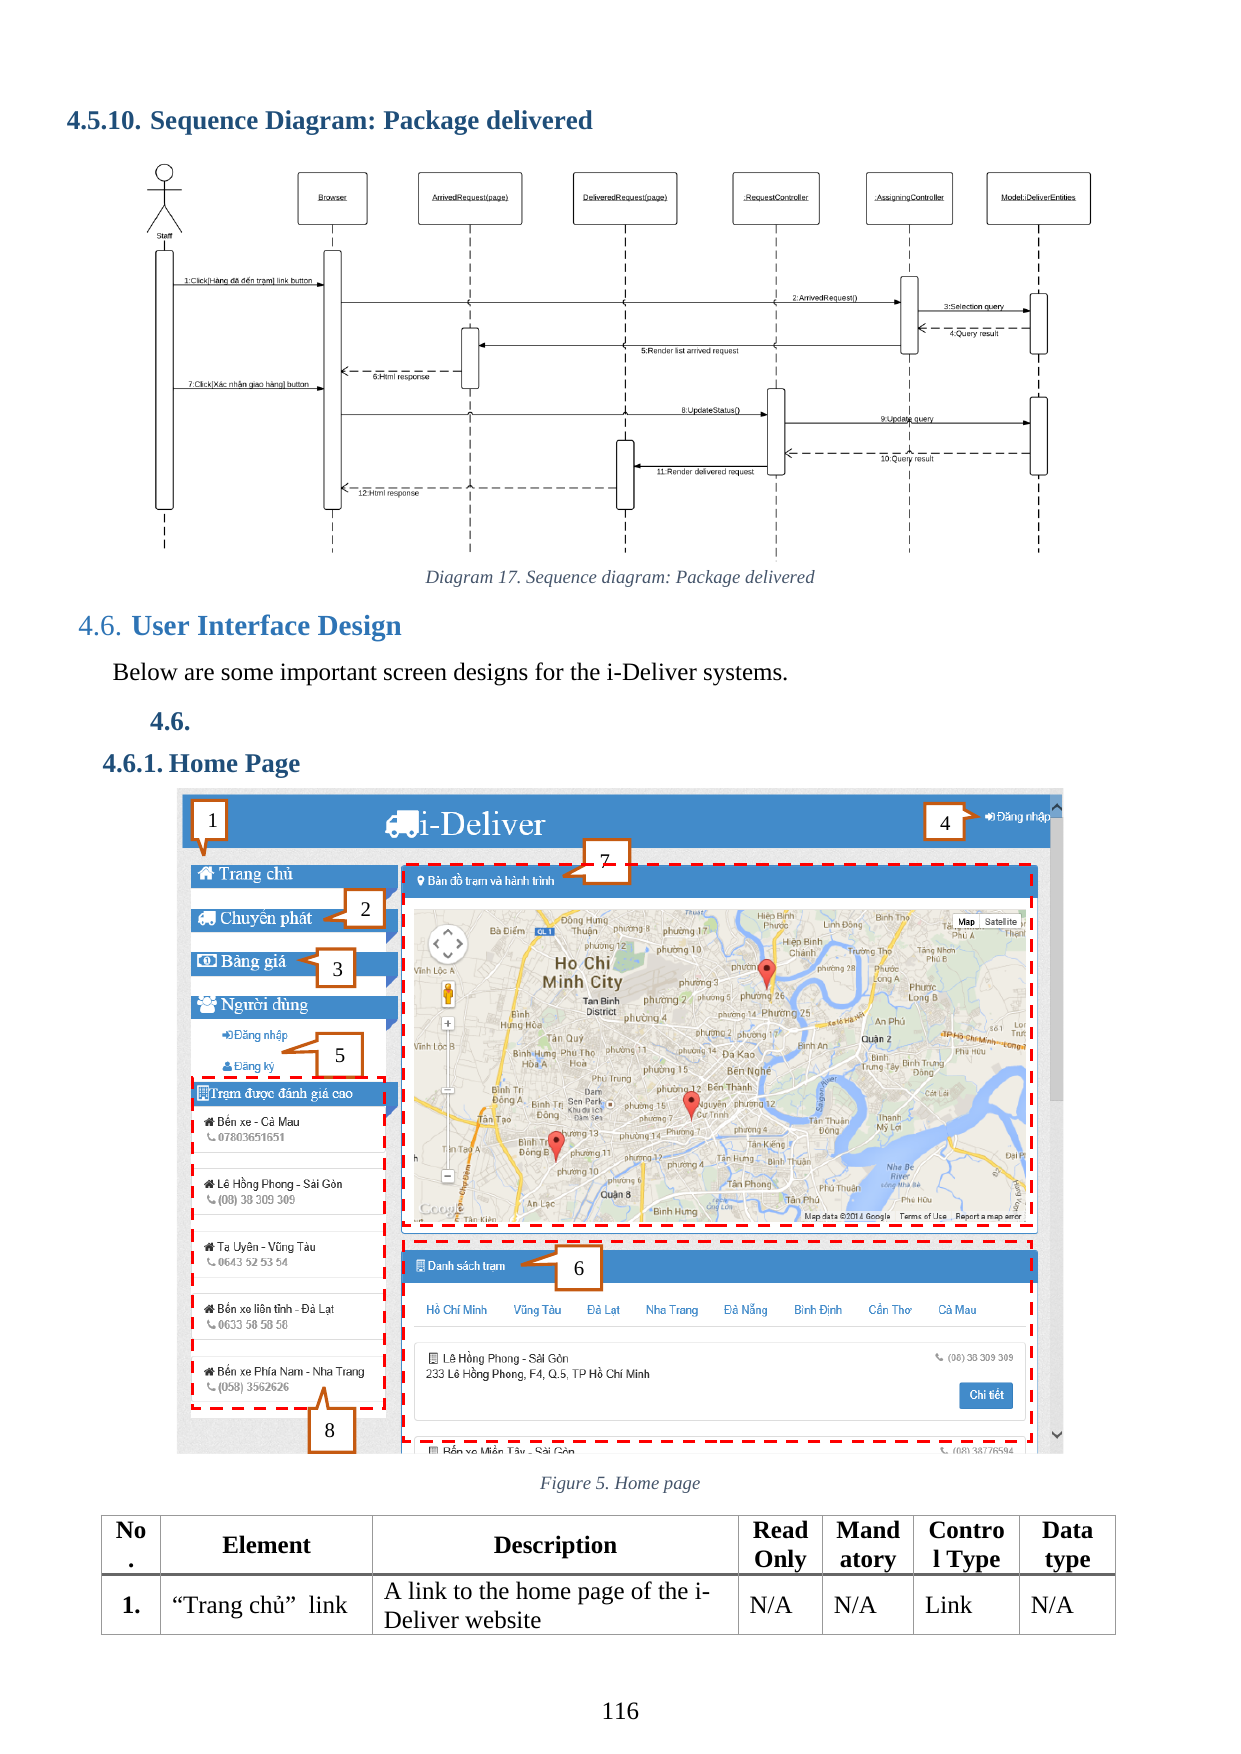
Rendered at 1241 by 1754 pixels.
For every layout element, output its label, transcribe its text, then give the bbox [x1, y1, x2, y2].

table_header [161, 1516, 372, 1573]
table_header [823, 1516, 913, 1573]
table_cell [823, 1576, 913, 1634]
subtitle User Interface Design [122, 608, 1128, 642]
picture [112, 147, 1128, 567]
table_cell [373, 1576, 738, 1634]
text Below are some important screen designs for the i-Deliver systems. [112, 657, 1128, 686]
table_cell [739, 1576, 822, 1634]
picture [176, 788, 1064, 1454]
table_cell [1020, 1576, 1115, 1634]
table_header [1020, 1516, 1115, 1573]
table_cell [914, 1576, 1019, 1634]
subtitle Sequence Diagram: Package delivered [141, 104, 1128, 135]
subtitle Home Page [163, 747, 1128, 778]
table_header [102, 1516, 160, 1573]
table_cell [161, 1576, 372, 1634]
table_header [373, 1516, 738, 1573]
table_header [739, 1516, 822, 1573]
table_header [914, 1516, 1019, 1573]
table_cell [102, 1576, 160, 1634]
